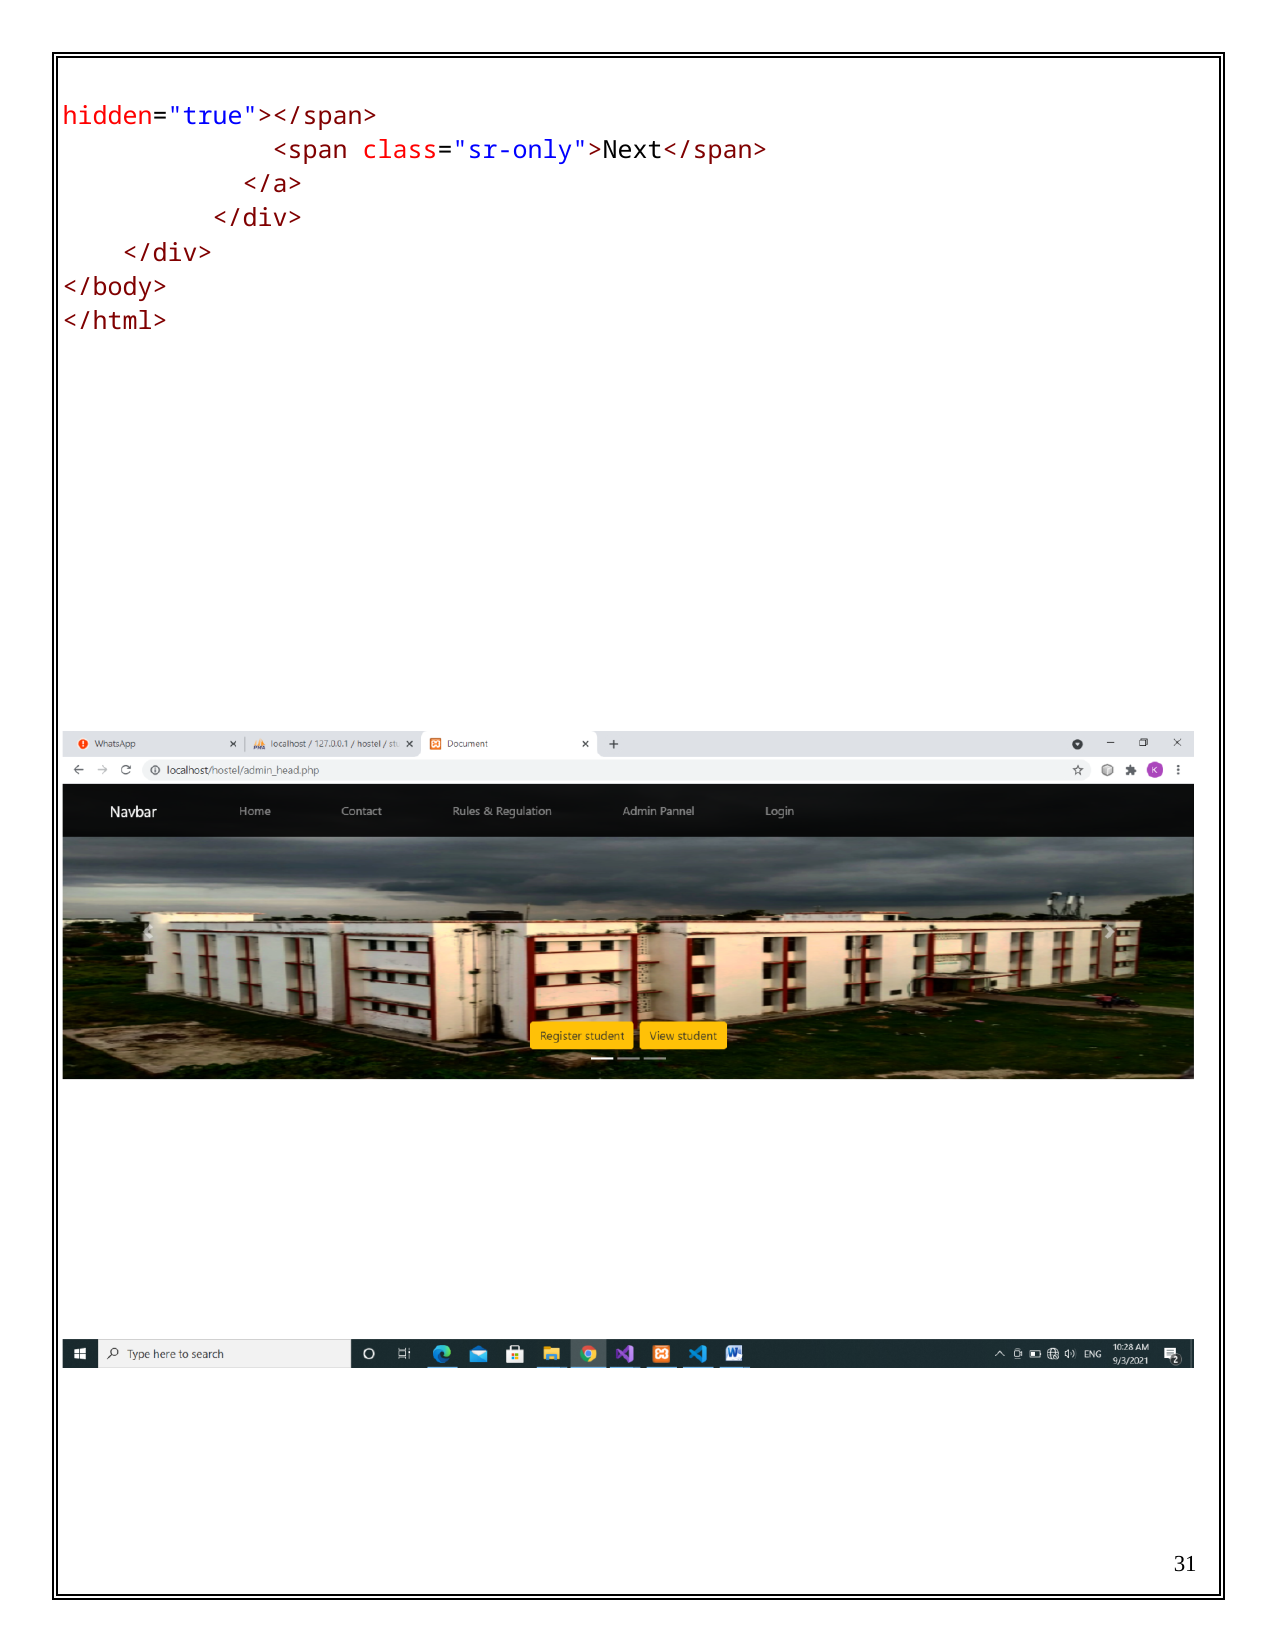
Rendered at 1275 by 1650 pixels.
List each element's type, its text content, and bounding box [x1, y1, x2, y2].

text <span class="sr-only">Next</span> [62, 132, 1212, 166]
text </body> [62, 268, 1212, 302]
text </a> [62, 166, 1212, 200]
text </div> [62, 200, 1212, 234]
picture [62, 731, 1194, 1368]
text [62, 98, 1212, 132]
text </div> [62, 234, 1212, 268]
text </html> [62, 302, 1212, 336]
